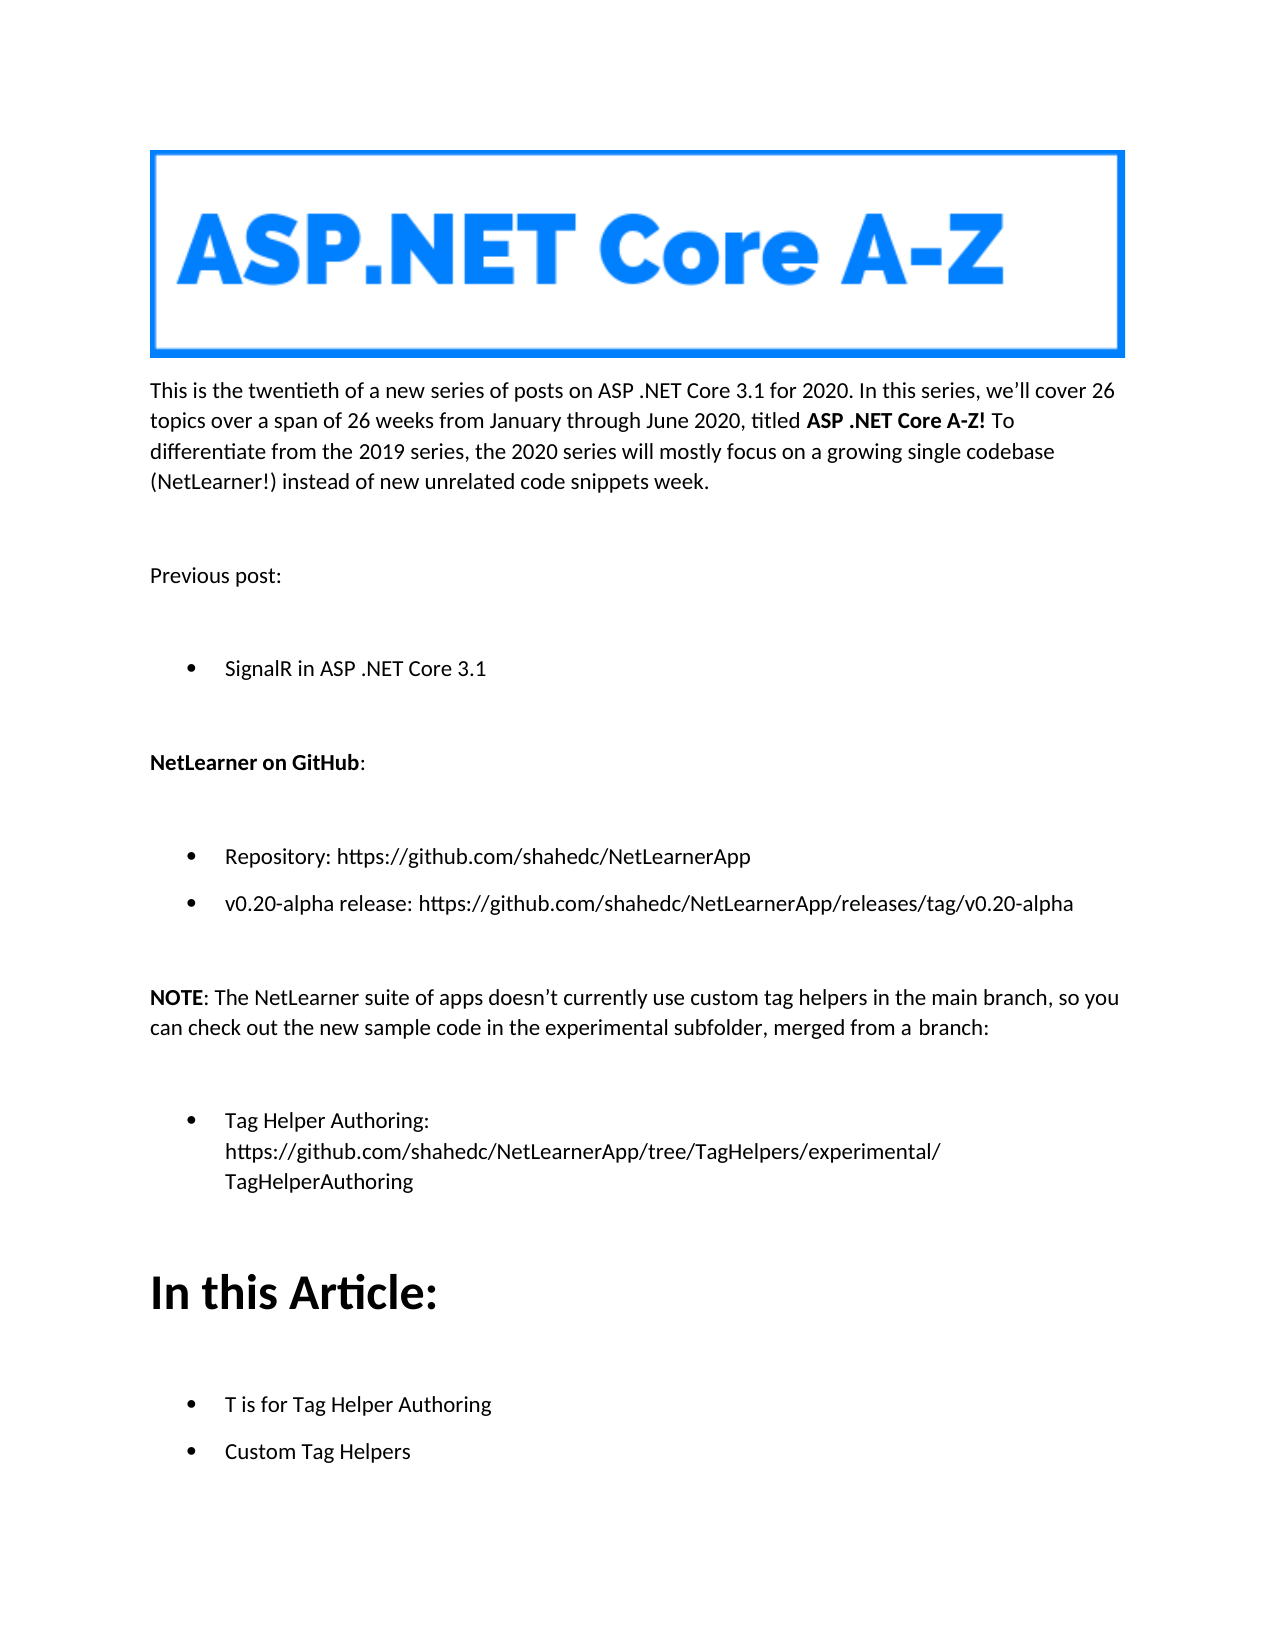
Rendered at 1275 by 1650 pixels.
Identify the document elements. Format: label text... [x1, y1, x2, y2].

text Previous post: [150, 561, 1125, 589]
text NOTE: The NetLearner suite of apps doesn’t currently use custom tag helpers in the main branch, so you can check out the new sample code in the experimental subfolder, merged from a branch: [150, 983, 1125, 1041]
list Custom Tag Helpers [187, 1437, 1125, 1465]
list v0.20-alpha release: https://github.com/shahedc/NetLearnerApp/releases/tag/v0.20-alpha [187, 889, 1125, 917]
list T is for Tag Helper Authoring [187, 1390, 1125, 1418]
list Tag Helper Authoring: https://github.com/shahedc/NetLearnerApp/tree/TagHelpers/experimental/TagHelperAuthoring [187, 1107, 1125, 1195]
text In this Article: [150, 1261, 1125, 1322]
text NetLearner on GitHub: [150, 748, 1125, 776]
picture [150, 150, 1125, 358]
list Repository: https://github.com/shahedc/NetLearnerApp [187, 842, 1125, 870]
list SignalR in ASP .NET Core 3.1 [187, 654, 1125, 683]
text This is the twentieth of a new series of posts on ASP .NET Core 3.1 for 2020. In this series, we’ll cover 26 topics over a span of 26 weeks from January through June 2020, titled ASP .NET Core A-Z! To differentiate from the 2019 series, the 2020 series will mostly focus on a growing single codebase (NetLearner!) instead of new unrelated code snippets week. [150, 376, 1125, 495]
